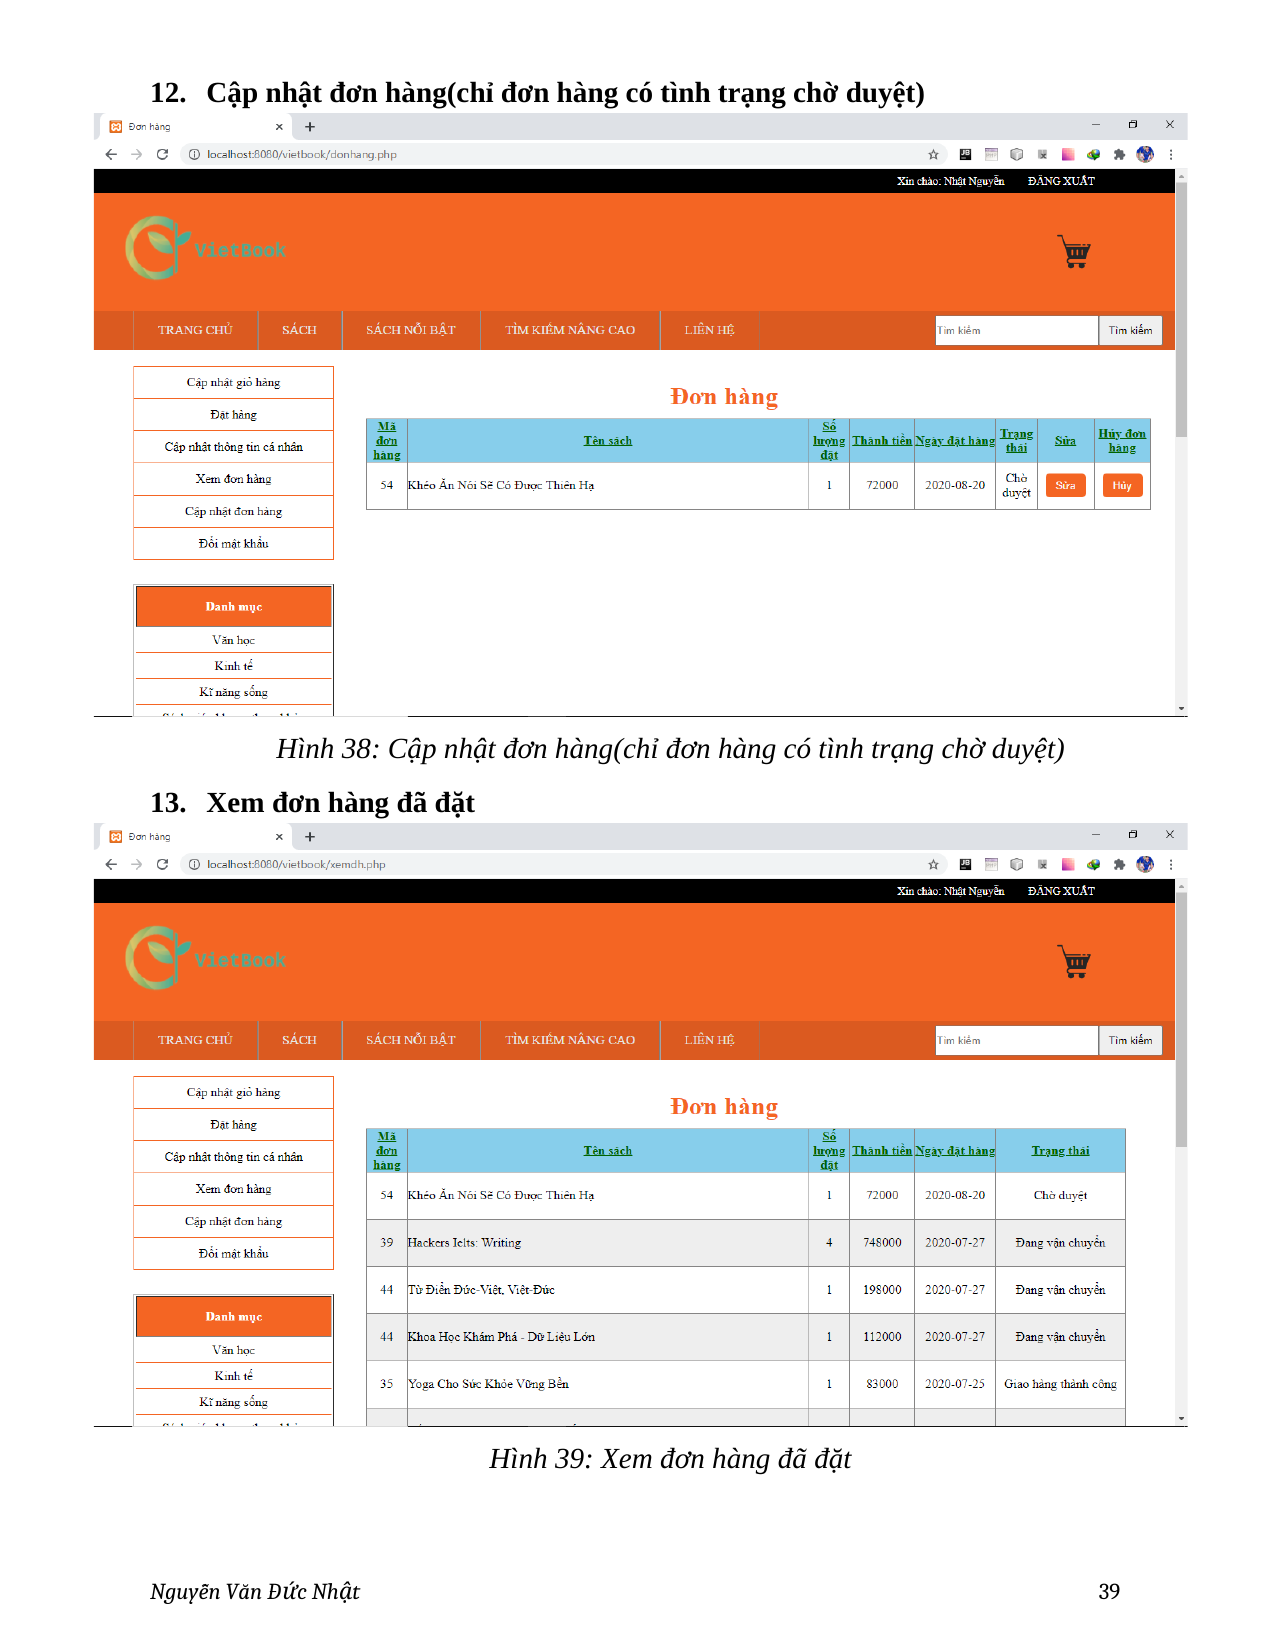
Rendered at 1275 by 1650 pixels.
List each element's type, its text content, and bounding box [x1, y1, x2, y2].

subtitle Cập nhật đơn hàng(chỉ đơn hàng có tình trạng chờ duyệt) [150, 75, 1191, 108]
picture [93, 113, 1188, 717]
picture [93, 823, 1188, 1427]
text Hình 38: Cập nhật đơn hàng(chỉ đơn hàng có tình trạng chờ duyệt) [150, 731, 1191, 764]
text Hình 39: Xem đơn hàng đã đặt [150, 1441, 1191, 1474]
subtitle Xem đơn hàng đã đặt [150, 785, 1191, 819]
